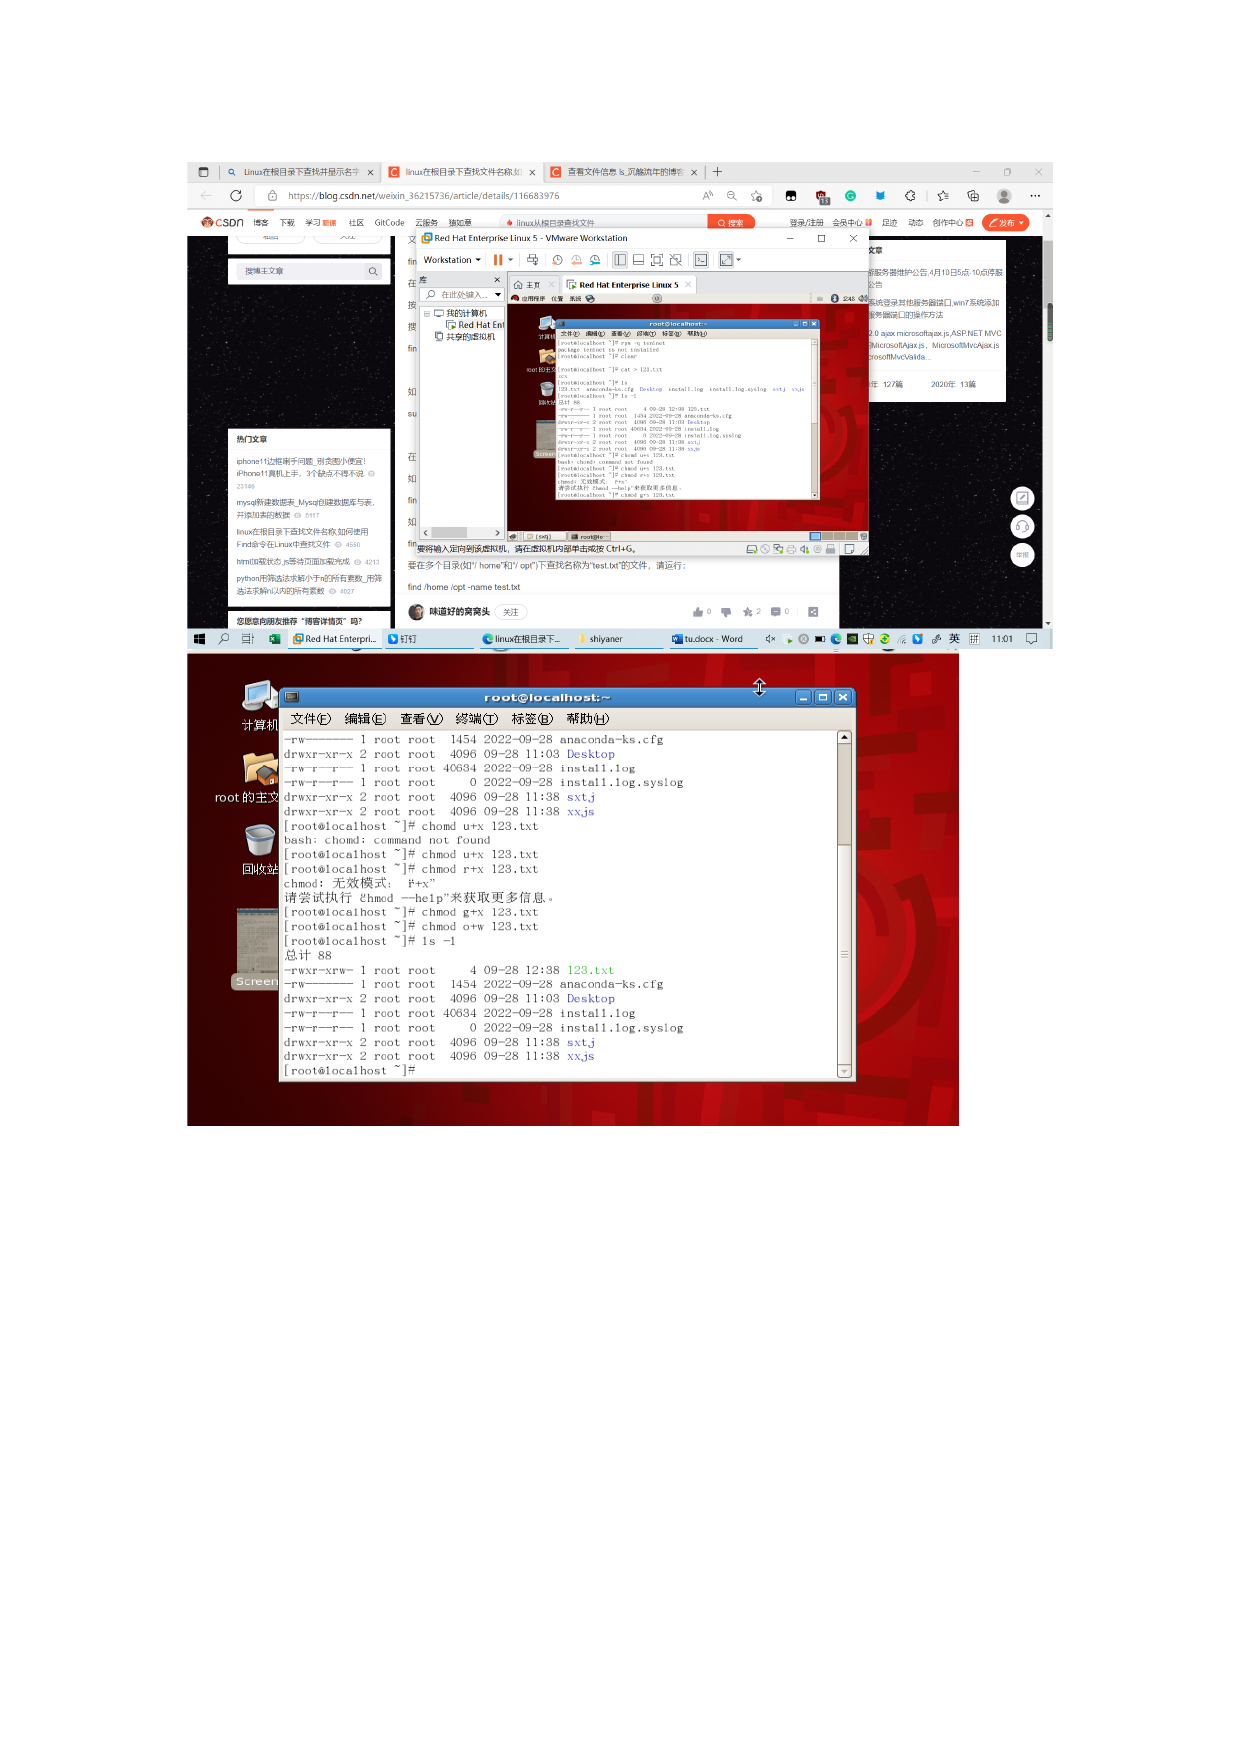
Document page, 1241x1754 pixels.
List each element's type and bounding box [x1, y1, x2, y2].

picture [187, 162, 1053, 1126]
